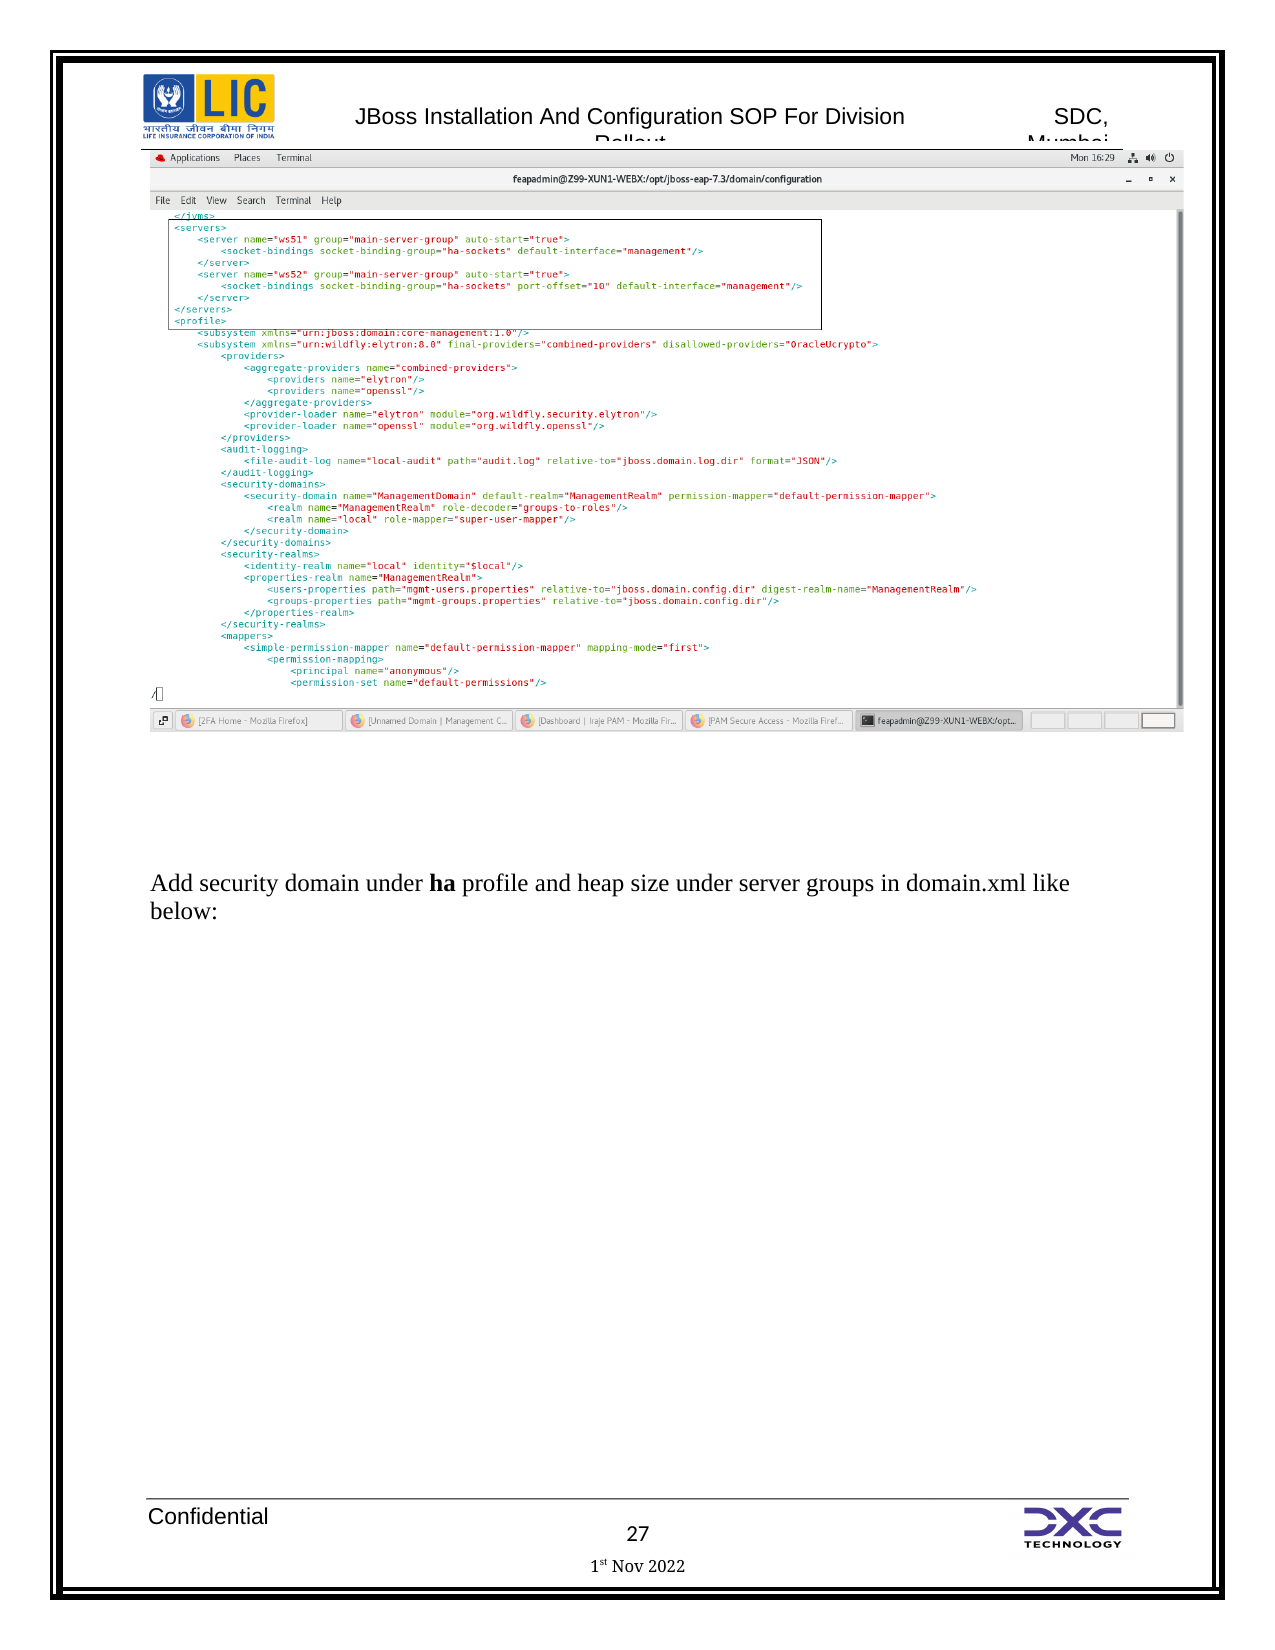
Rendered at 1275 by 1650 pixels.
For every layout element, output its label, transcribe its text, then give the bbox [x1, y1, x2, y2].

picture [140, 63, 277, 142]
picture [1008, 1495, 1137, 1560]
text Add security domain under ha profile and heap size under server groups in domain.xml like below: [150, 868, 1125, 925]
picture [150, 150, 1184, 732]
